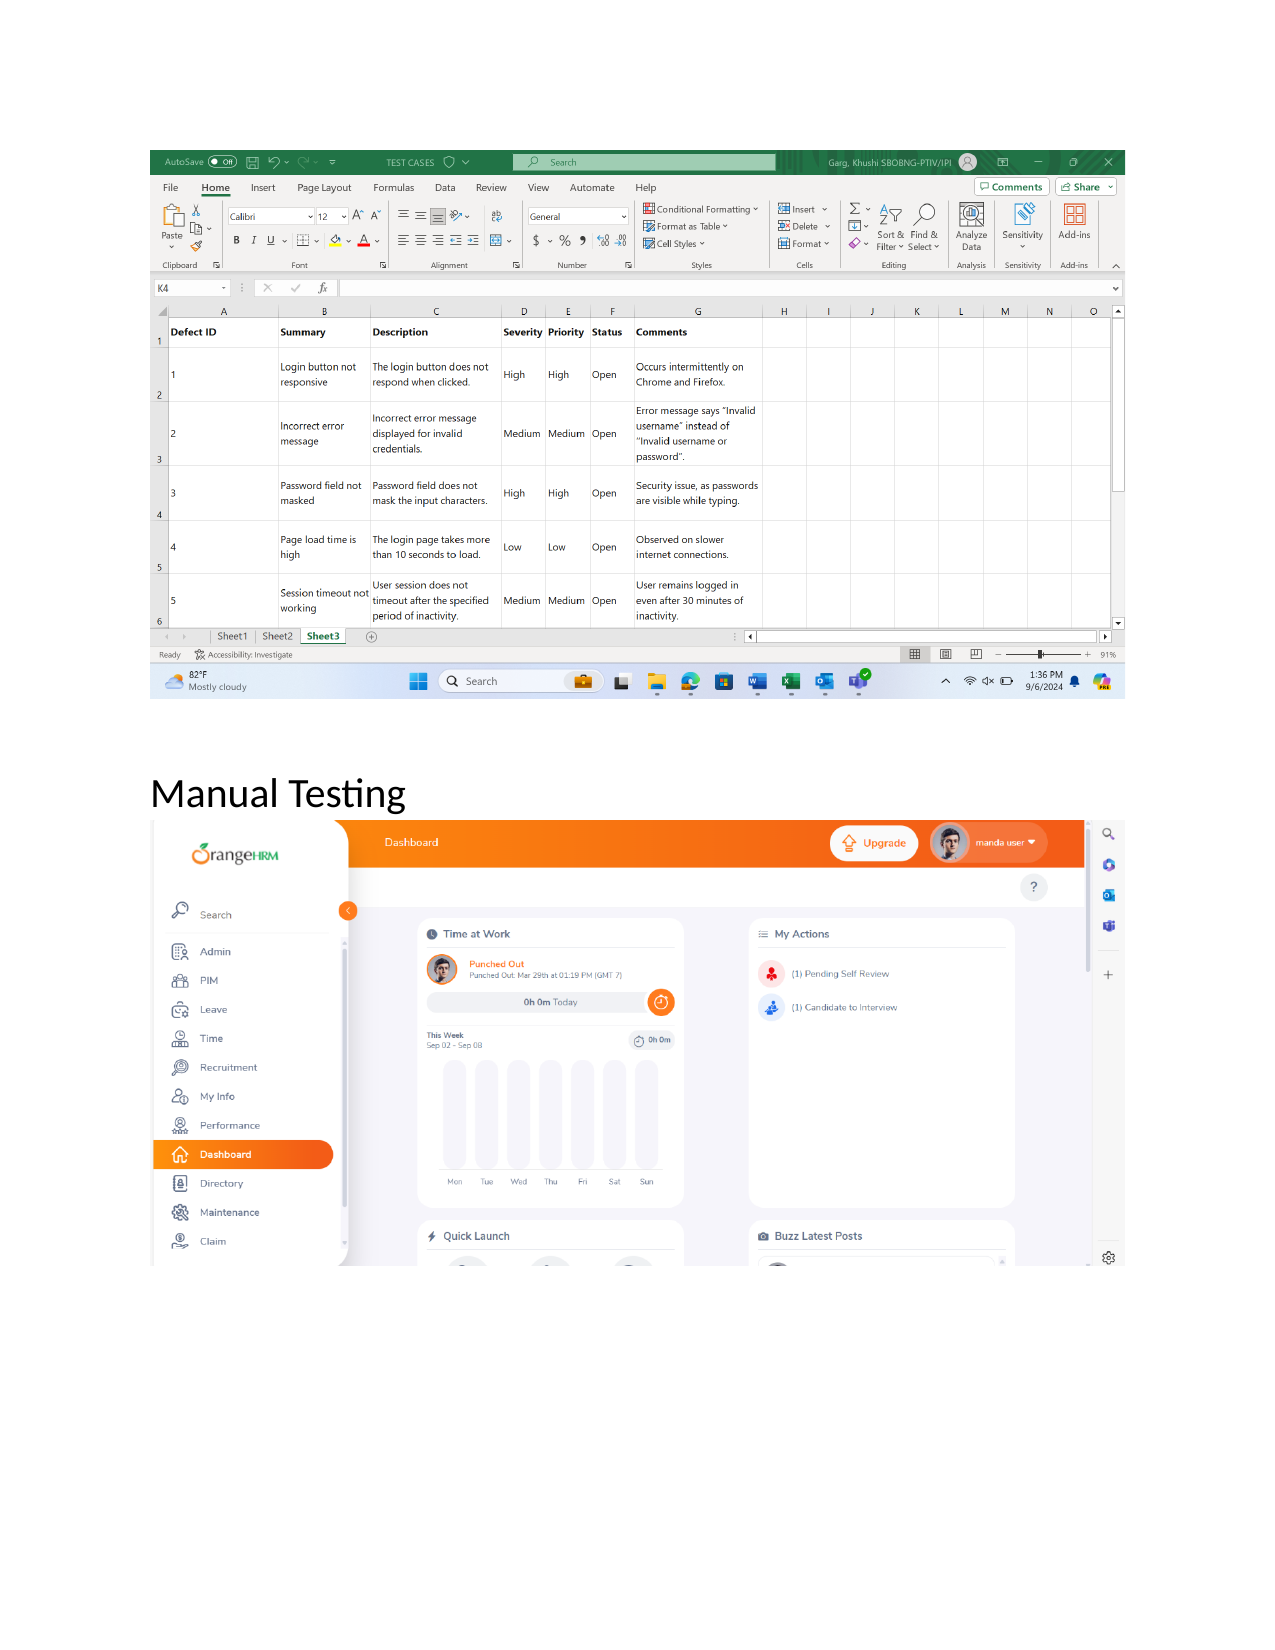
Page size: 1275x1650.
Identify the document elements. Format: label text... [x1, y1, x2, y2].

picture [150, 150, 1125, 699]
text Manual Testing [150, 767, 1125, 820]
picture [150, 820, 1125, 1266]
